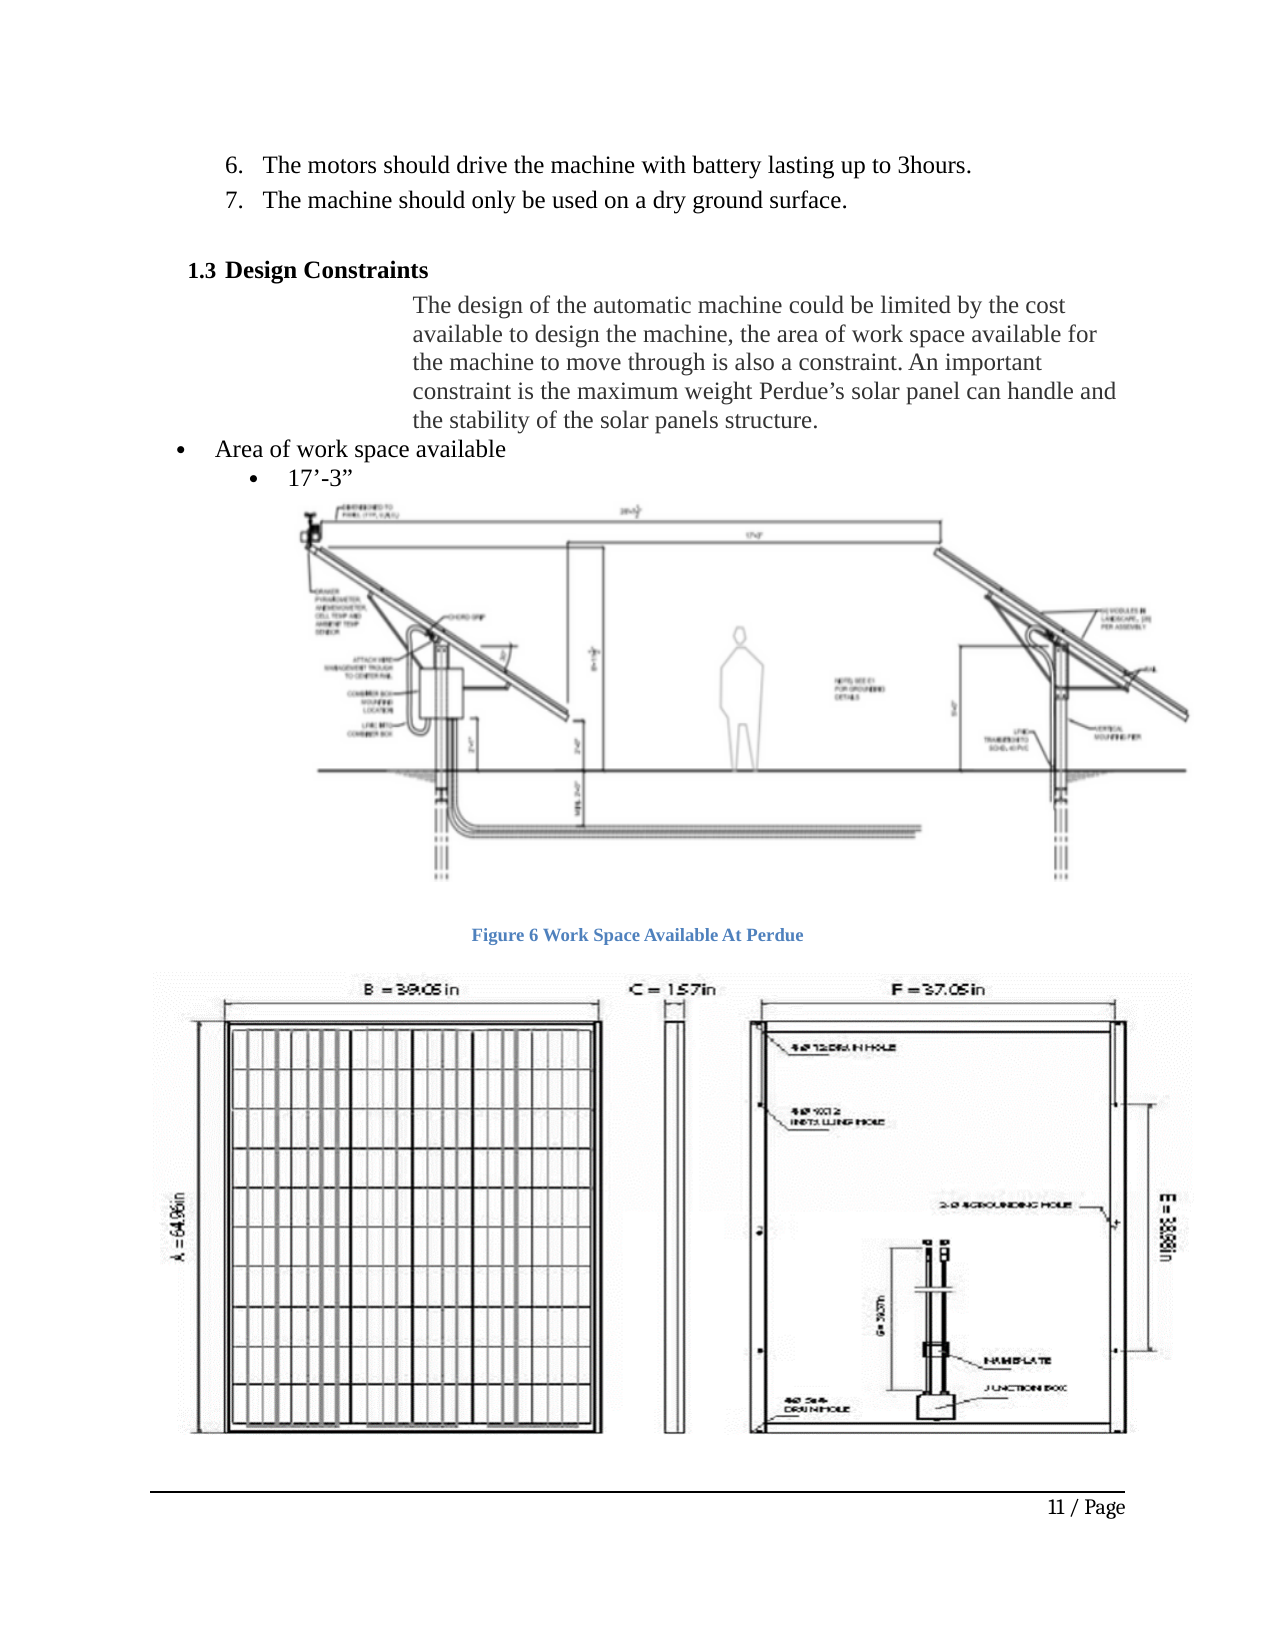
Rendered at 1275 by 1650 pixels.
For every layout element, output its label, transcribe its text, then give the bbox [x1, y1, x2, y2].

picture [150, 966, 1194, 1450]
picture [287, 491, 1209, 882]
subtitle Design Constraints [187, 255, 1125, 284]
text The design of the automatic machine could be limited by the cost available to design the machine, the area of work space available for the machine to move through is also a constraint. An important constraint is the maximum weight Perdue’s solar panel can handle and the stability of the solar panels structure. [412, 290, 1125, 434]
list The machine should only be used on a dry ground surface. [225, 185, 1125, 214]
list The motors should drive the machine with battery lasting up to 3hours. [225, 150, 1125, 179]
list Area of work space available [177, 434, 1125, 462]
